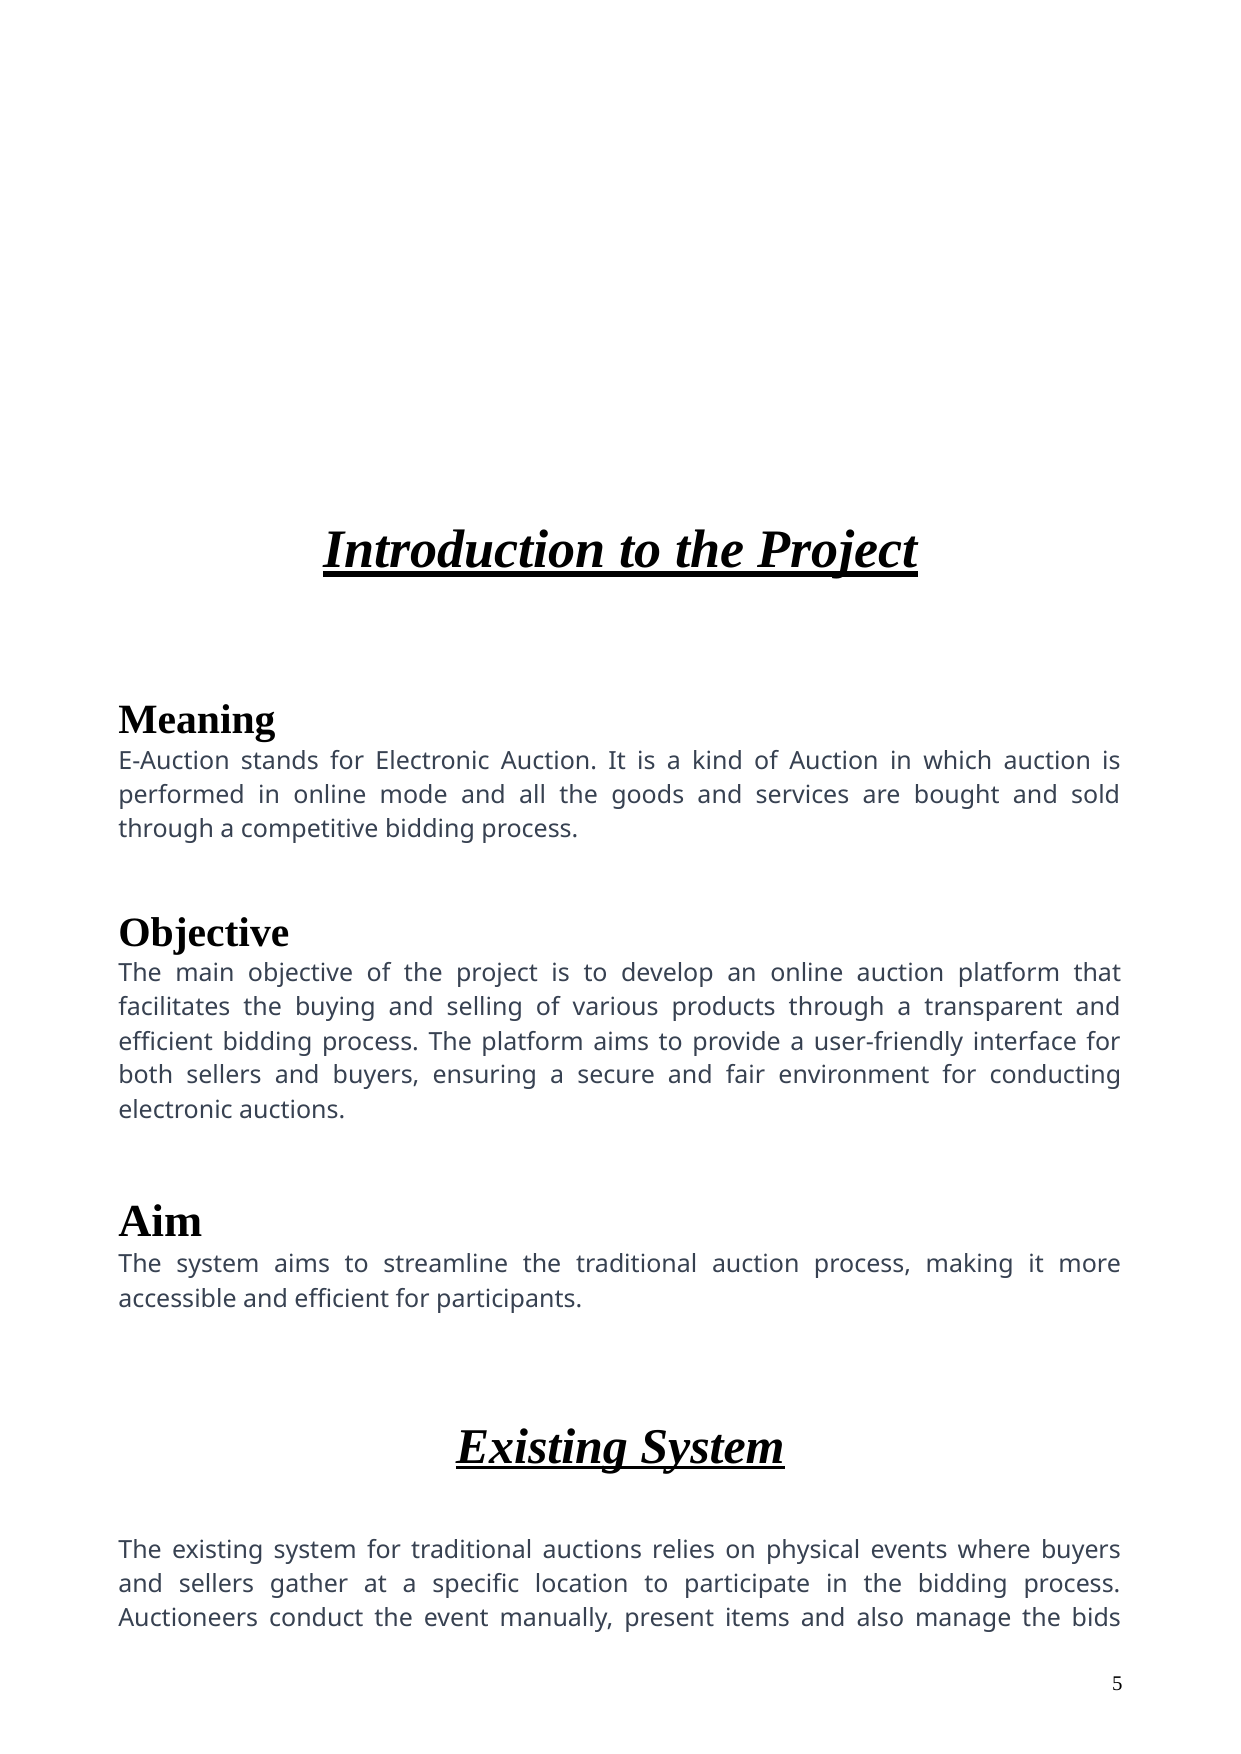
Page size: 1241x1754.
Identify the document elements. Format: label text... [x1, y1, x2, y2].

text E-Auction stands for Electronic Auction. It is a kind of Auction in which auction is performed in online mode and all the goods and services are bought and sold through a competitive bidding process. [118, 742, 1122, 845]
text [118, 1531, 1122, 1634]
text Existing System [118, 1416, 1122, 1474]
text The system aims to streamline the traditional auction process, making it more accessible and efficient for participants. [118, 1246, 1122, 1314]
text Aim [118, 1193, 1122, 1246]
text Meaning [118, 694, 1122, 742]
text The main objective of the project is to develop an online auction platform that facilitates the buying and selling of various products through a transparent and efficient bidding process. The platform aims to provide a user-friendly interface for both sellers and buyers, ensuring a secure and fair environment for conducting electronic auctions. [118, 955, 1122, 1125]
text Introduction to the Project [118, 517, 1122, 579]
text Objective [118, 907, 1122, 955]
